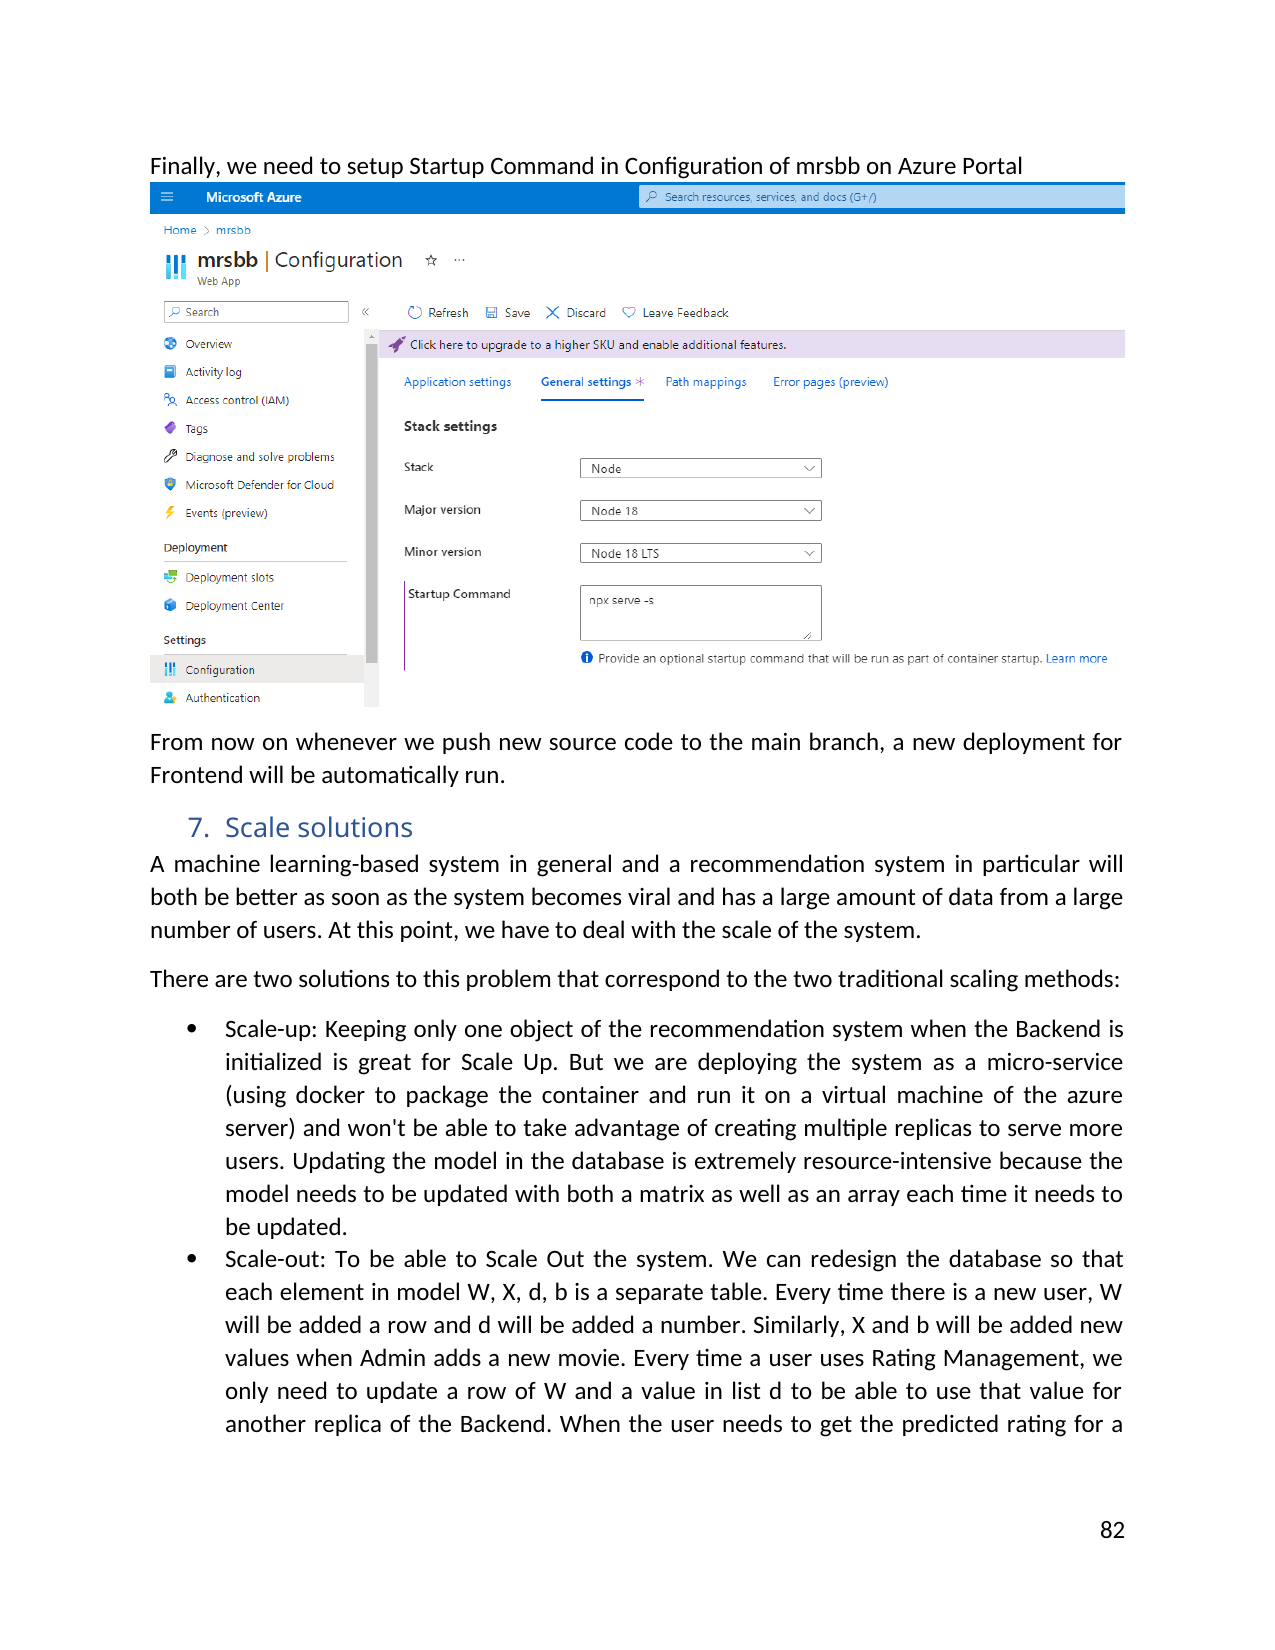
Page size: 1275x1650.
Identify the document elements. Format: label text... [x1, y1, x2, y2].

text From now on whenever we push new source code to the main branch, a new deployment for Frontend will be automatically run. [150, 726, 1125, 789]
list Scale-up: Keeping only one object of the recommendation system when the Backend is initialized is great for Scale Up. But we are deploying the system as a micro-service (using docker to package the container and run it on a virtual machine of the azure server) and won't be able to take advantage of creating multiple replicas to serve more users. Updating the model in the database is extremely resource-intensive because the model needs to be updated with both a matrix as well as an array each time it needs to be updated. [187, 1013, 1125, 1241]
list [187, 1244, 1125, 1439]
picture [150, 182, 1125, 707]
text Finally, we need to setup Startup Command in Configuration of mrsbb on Azure Portal [150, 150, 1125, 182]
text A machine learning-based system in general and a recommendation system in particular will both be better as soon as the system becomes viral and has a large amount of data from a large number of users. At this point, we have to deal with the scale of the system. [150, 848, 1125, 944]
text There are two solutions to this problem that correspond to the two traditional scaling methods: [150, 964, 1125, 994]
subtitle Scale solutions [187, 808, 1125, 845]
